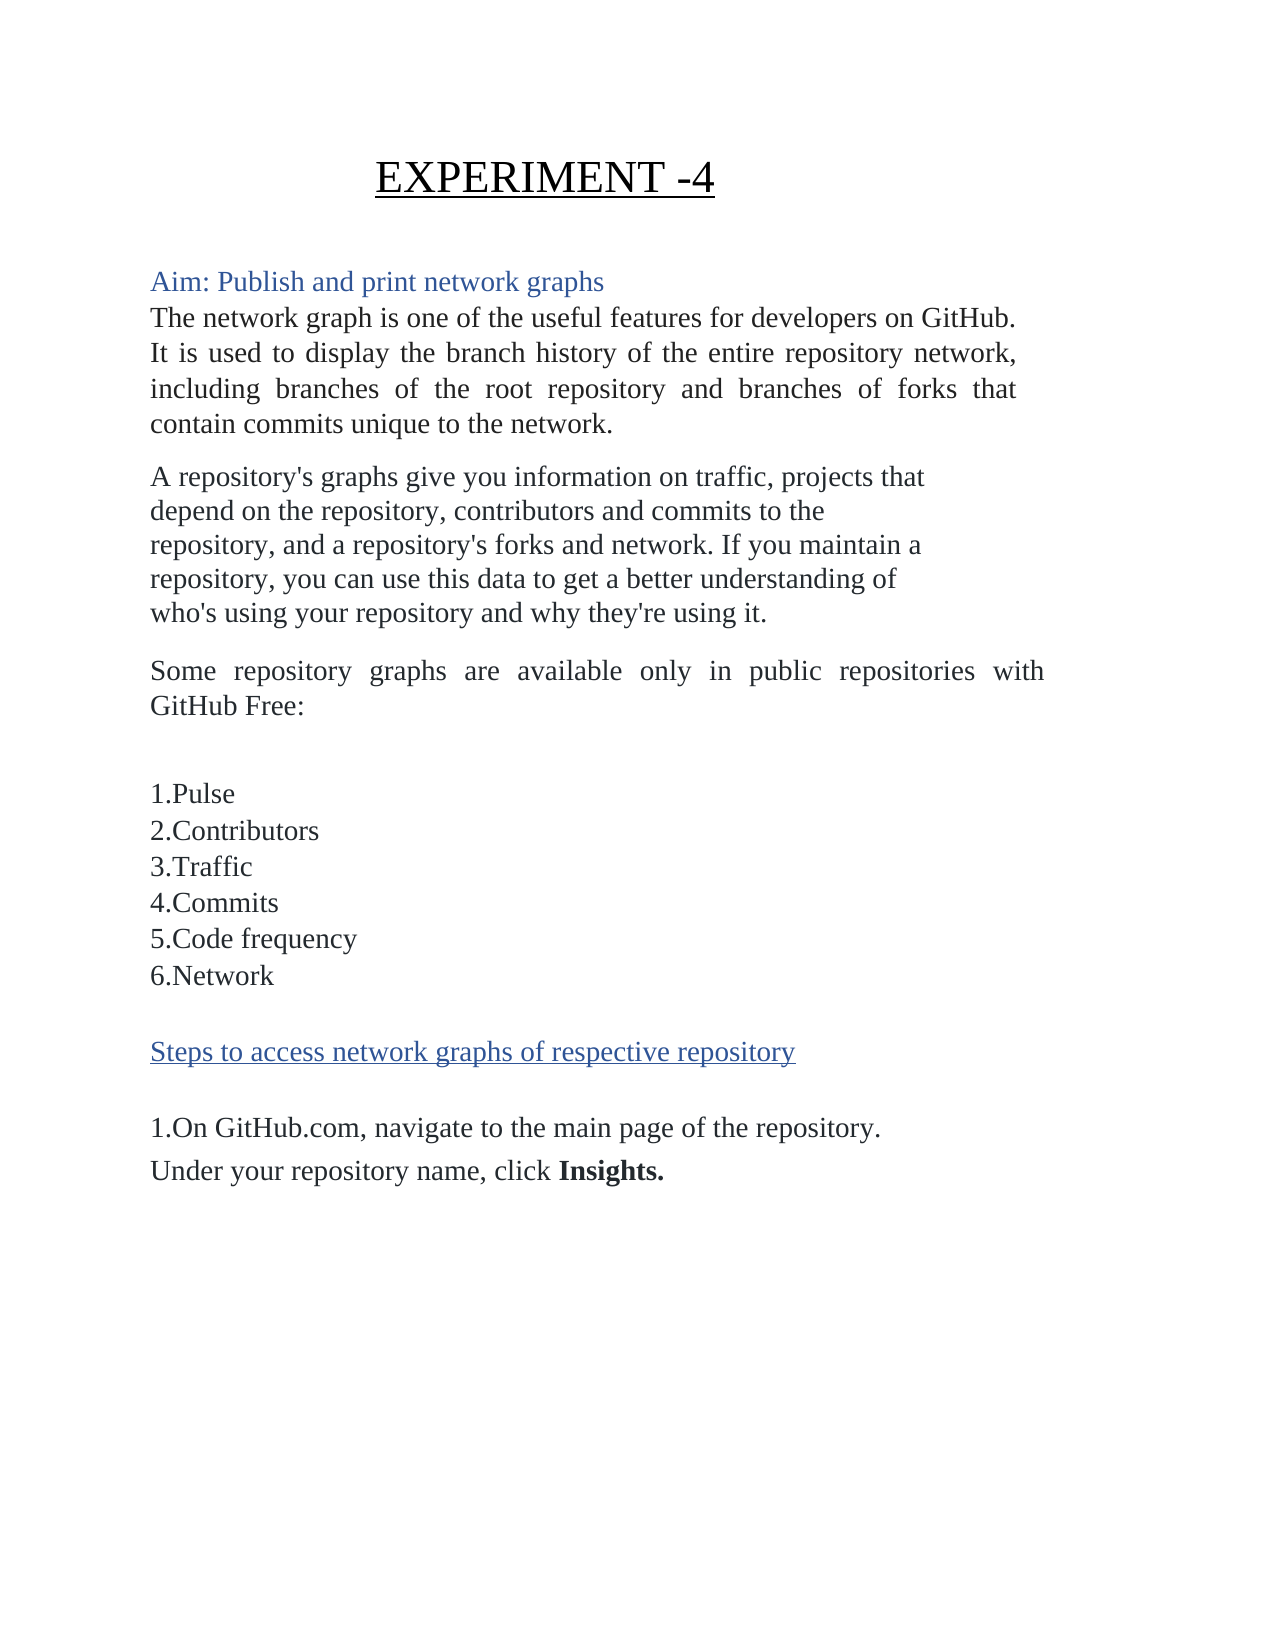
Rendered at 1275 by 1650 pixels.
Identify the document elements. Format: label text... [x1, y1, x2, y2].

text 2.Contributors [150, 813, 1125, 846]
text 3.Traffic [150, 849, 1125, 883]
text 5.Code frequency [150, 922, 1125, 955]
text Steps to access network graphs of respective repository [150, 1034, 1125, 1067]
text 4.Commits [150, 885, 1125, 919]
text 1.On GitHub.com, navigate to the main page of the repository. [150, 1110, 1071, 1143]
text 1.Pulse [150, 777, 1125, 810]
text Aim: Publish and print network graphs [150, 264, 1125, 297]
text 6.Network [150, 958, 1125, 991]
text The network graph is one of the useful features for developers on GitHub. It is used to display the branch history of the entire repository network, including branches of the root repository and branches of forks that contain commits unique to the network. [150, 300, 1018, 440]
text A repository's graphs give you information on traffic, projects that depend on the repository, contributors and commits to the repository, and a repository's forks and network. If you maintain a repository, you can use this data to get a better understanding of who's using your repository and why they're using it. [150, 459, 957, 628]
text Some repository graphs are available only in public repositories with GitHub Free: [150, 653, 1046, 721]
text EXPERIMENT -4 [300, 150, 1125, 203]
text Under your repository name, click Insights. [150, 1153, 946, 1187]
